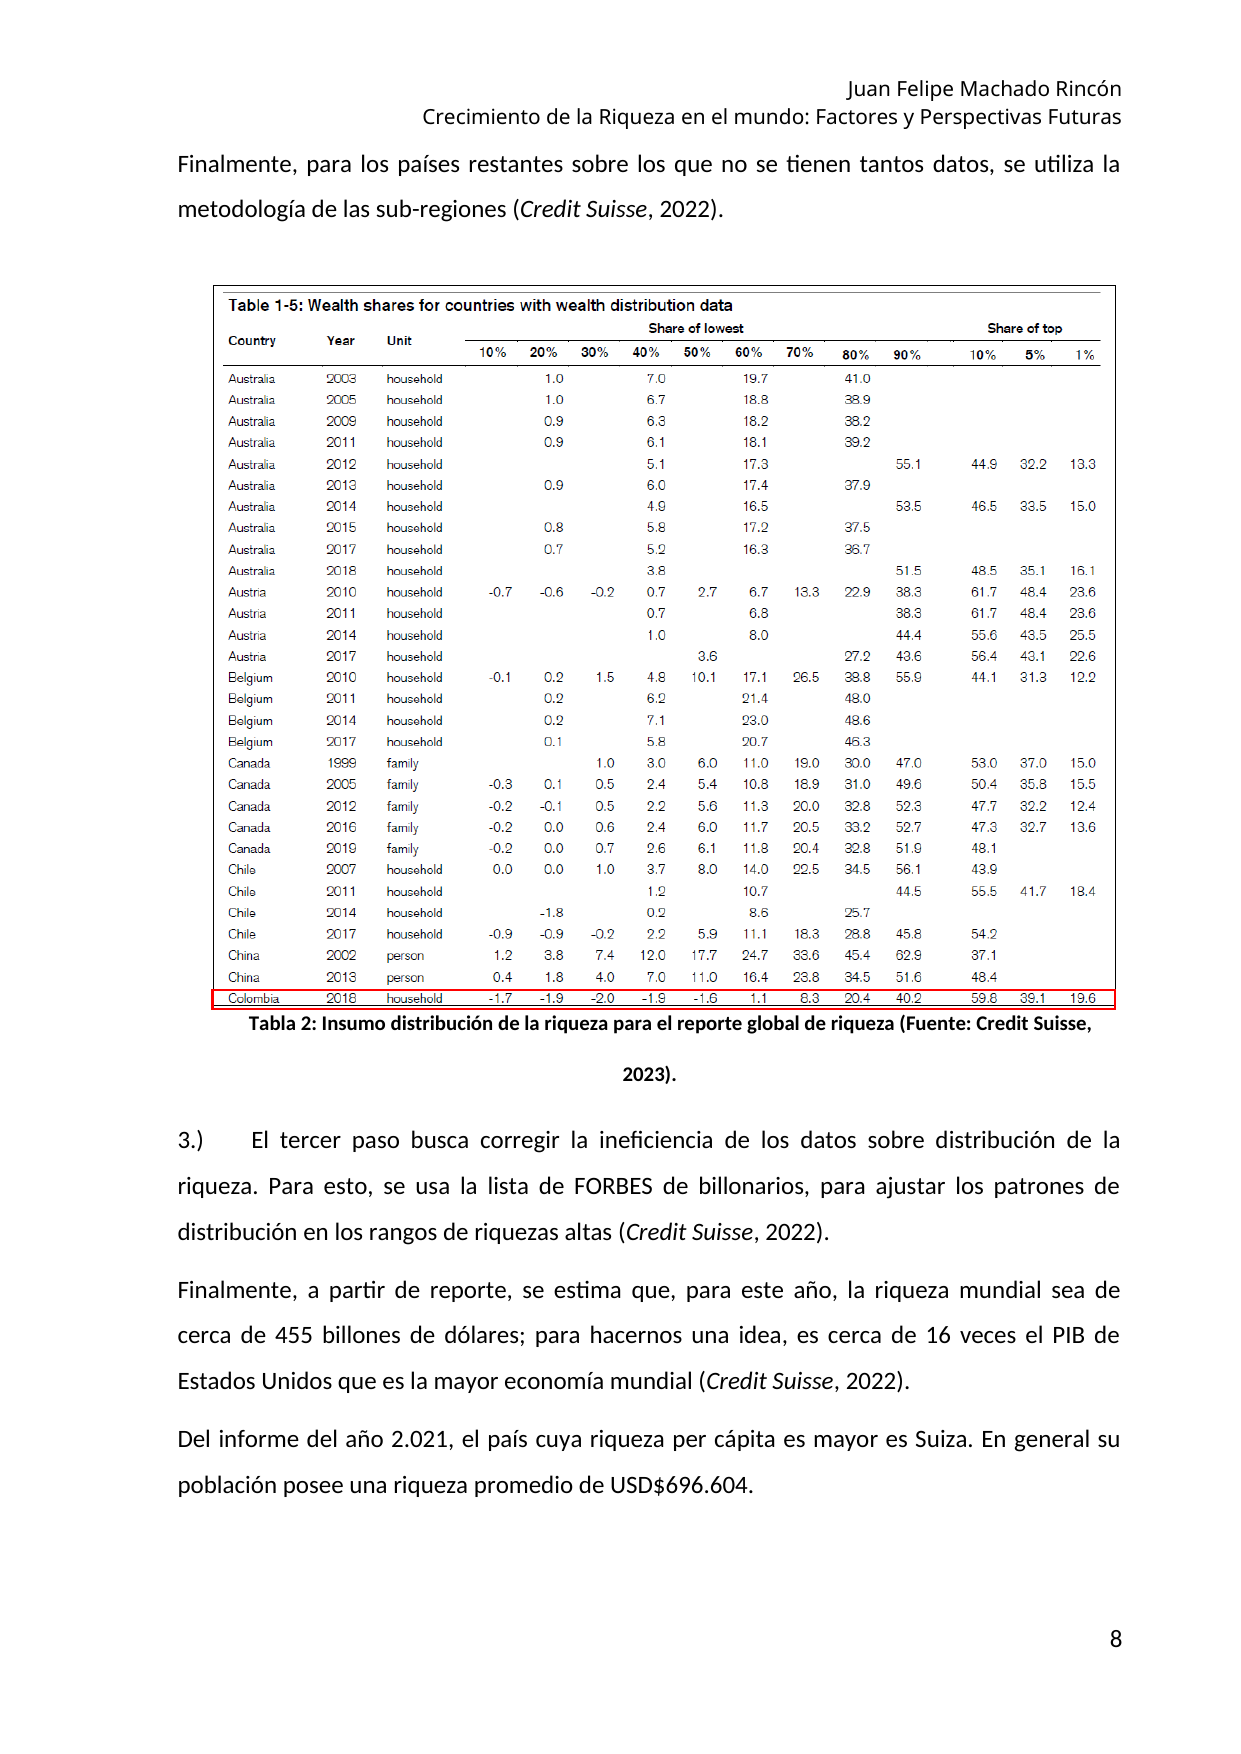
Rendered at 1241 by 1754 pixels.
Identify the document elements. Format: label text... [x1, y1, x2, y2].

picture [214, 286, 1115, 989]
text Finalmente, a partir de reporte, se estima que, para este año, la riqueza mundial sea de cerca de 455 billones de dólares; para hacernos una idea, es cerca de 16 veces el PIB de Estados Unidos que es la mayor economía mundial (Credit Suisse, 2022). [177, 1274, 1122, 1396]
list El tercer paso busca corregir la ineficiencia de los datos sobre distribución de la riqueza. Para esto, se usa la lista de FORBES de billonarios, para ajustar los patrones de distribución en los rangos de riquezas altas (Credit Suisse, 2022). [177, 1124, 1122, 1246]
list Finalmente, para los países restantes sobre los que no se tienen tantos datos, se utiliza la metodología de las sub-regiones (Credit Suisse, 2022). [177, 148, 1122, 224]
picture [214, 991, 1114, 1005]
text Del informe del año 2.021, el país cuya riqueza per cápita es mayor es Suiza. En general su población posee una riqueza promedio de USD$696.604. [177, 1423, 1122, 1500]
text Tabla 2: Insumo distribución de la riqueza para el reporte global de riqueza (Fuente: Credit Suisse, 2023). [177, 1010, 1122, 1086]
